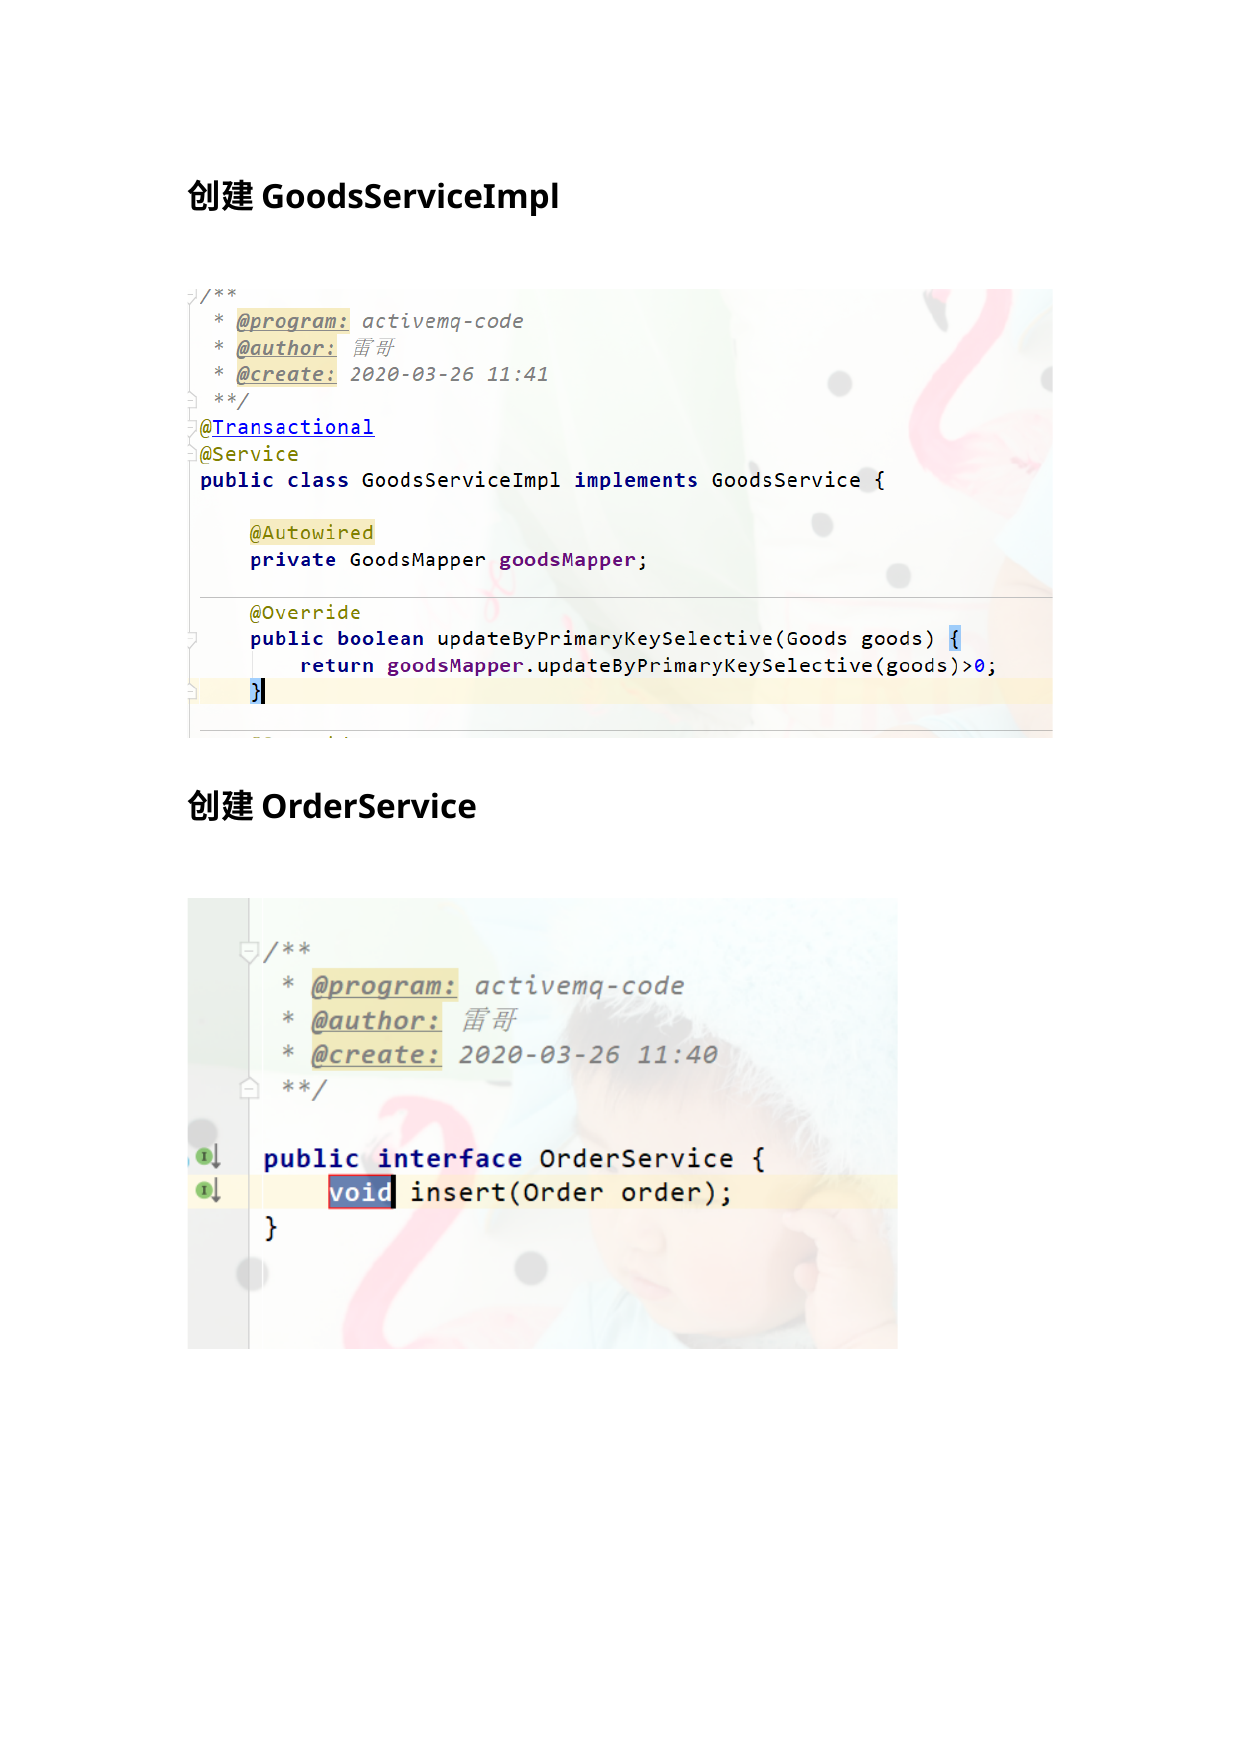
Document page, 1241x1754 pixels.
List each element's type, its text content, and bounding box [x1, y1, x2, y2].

picture [187, 289, 1053, 738]
subtitle 创建OrderService [187, 771, 1053, 836]
picture [187, 898, 898, 1349]
subtitle 创建GoodsServiceImpl [187, 162, 1053, 227]
